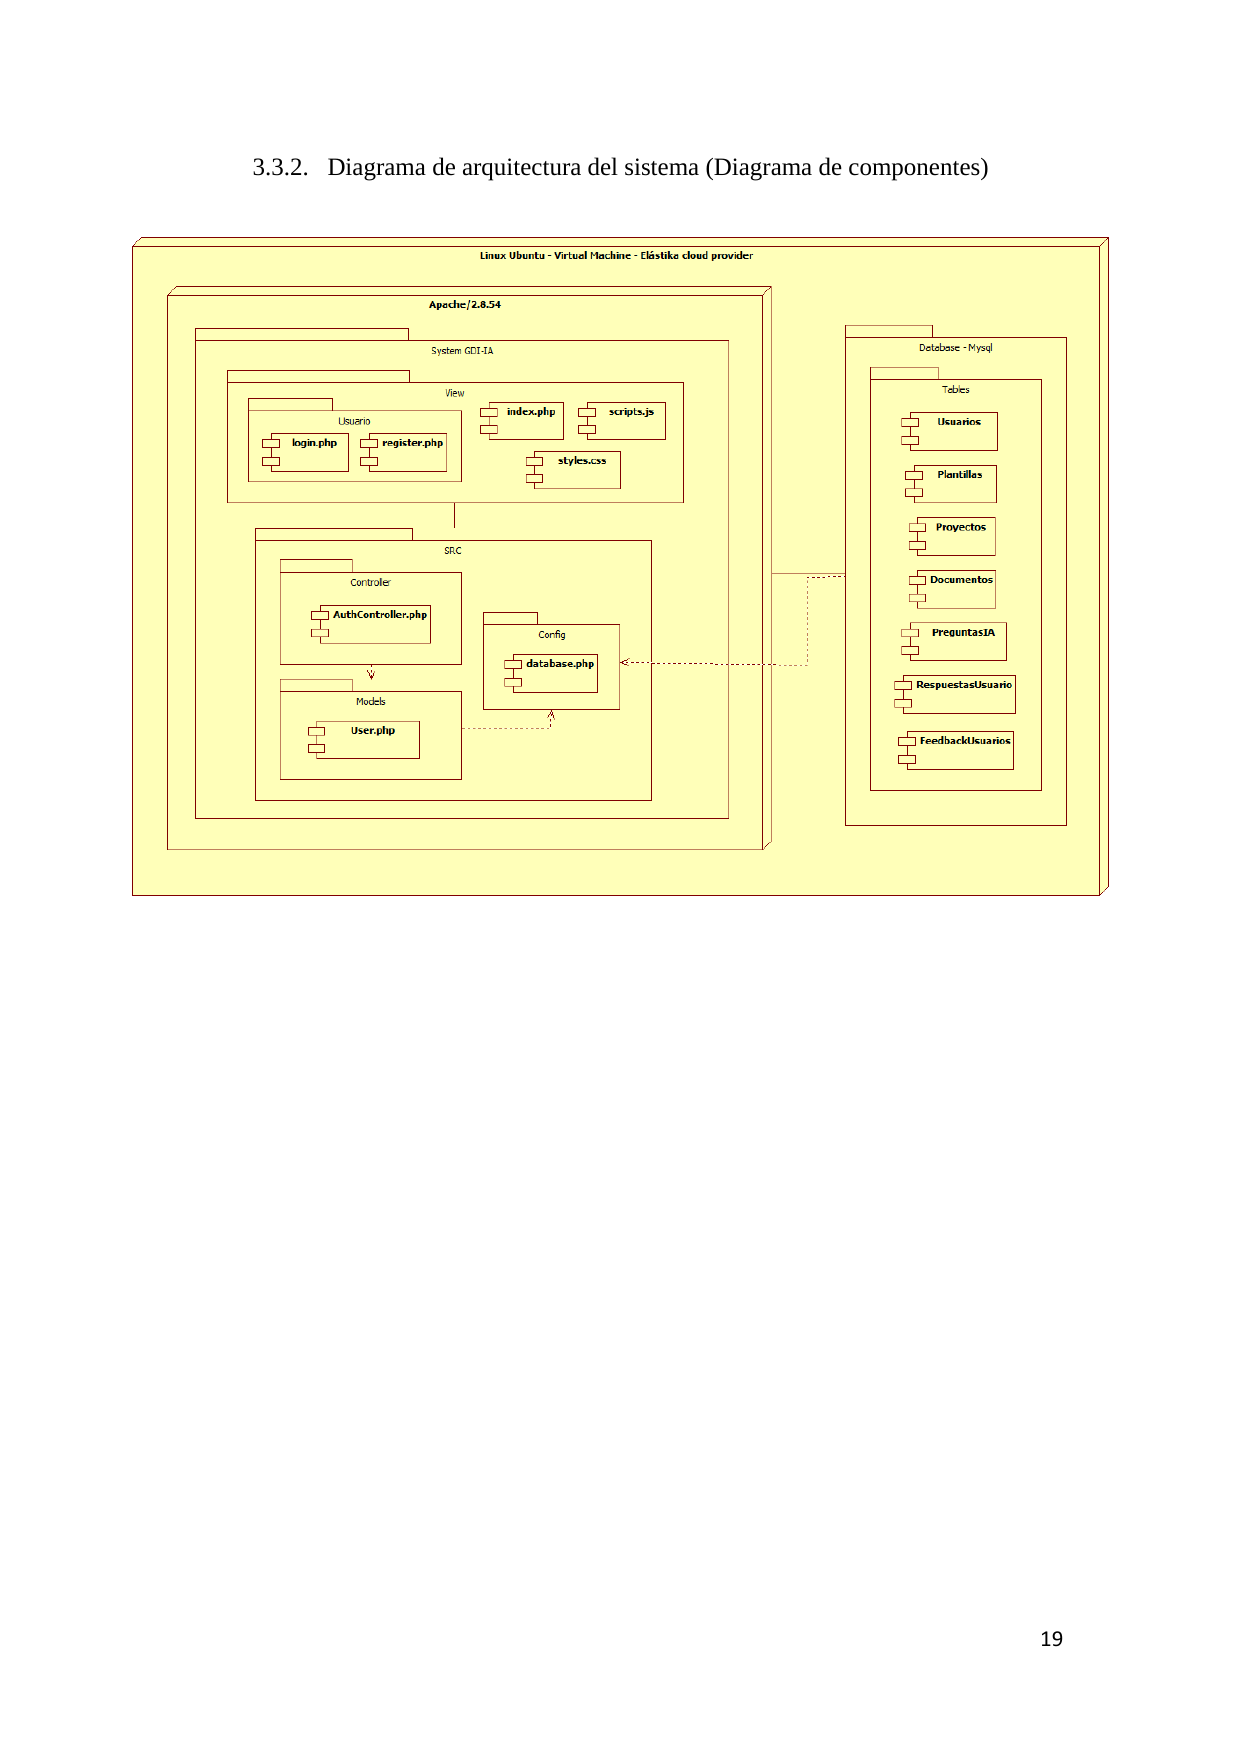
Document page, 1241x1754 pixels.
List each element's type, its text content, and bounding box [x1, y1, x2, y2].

subtitle Diagrama de arquitectura del sistema (Diagrama de componentes) [252, 152, 1063, 181]
picture [114, 220, 1126, 913]
